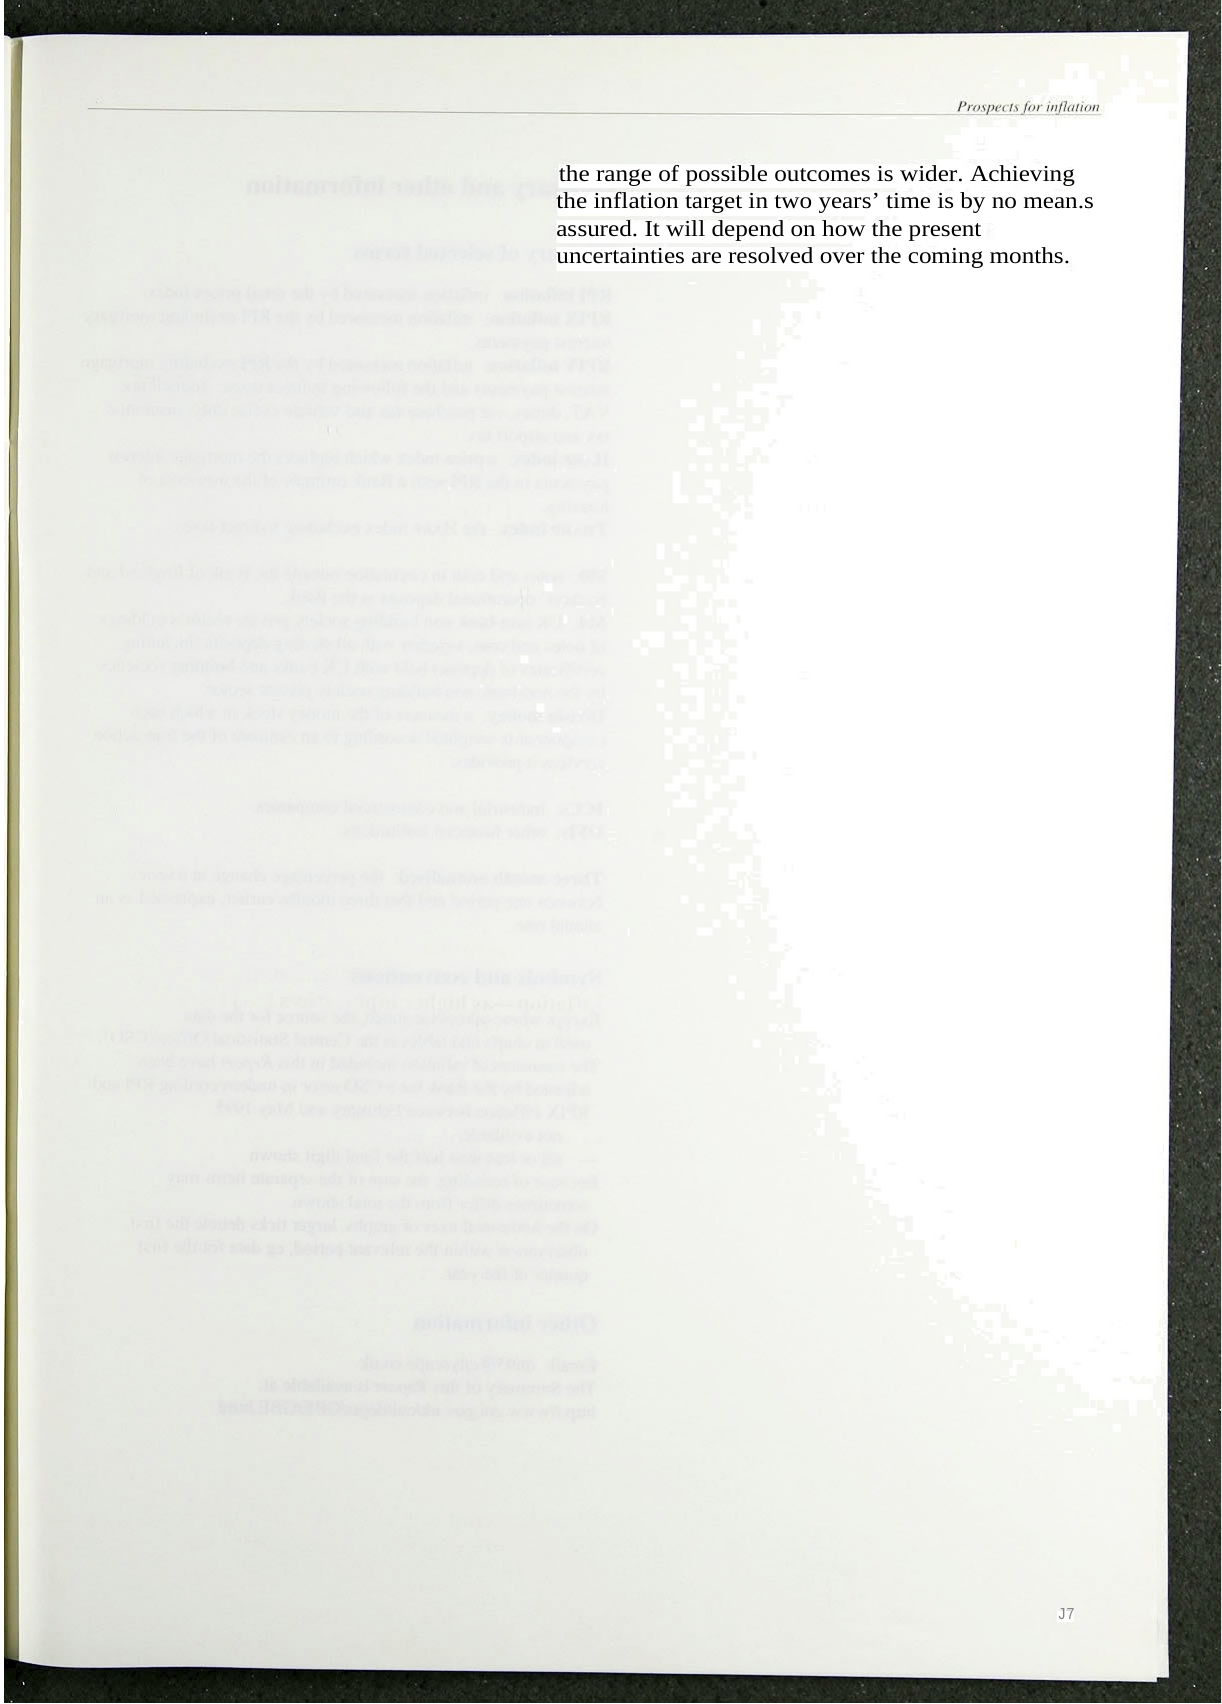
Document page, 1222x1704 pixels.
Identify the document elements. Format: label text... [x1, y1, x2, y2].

picture [4, 0, 1222, 1703]
text J7 [171, 1606, 1074, 1624]
text the range of possible outcomes is wider. Achieving the inflation target in two years’ time is by no mean.s assured. It will depend on how the present uncertainties are resolved over the coming months. [556, 160, 1097, 269]
